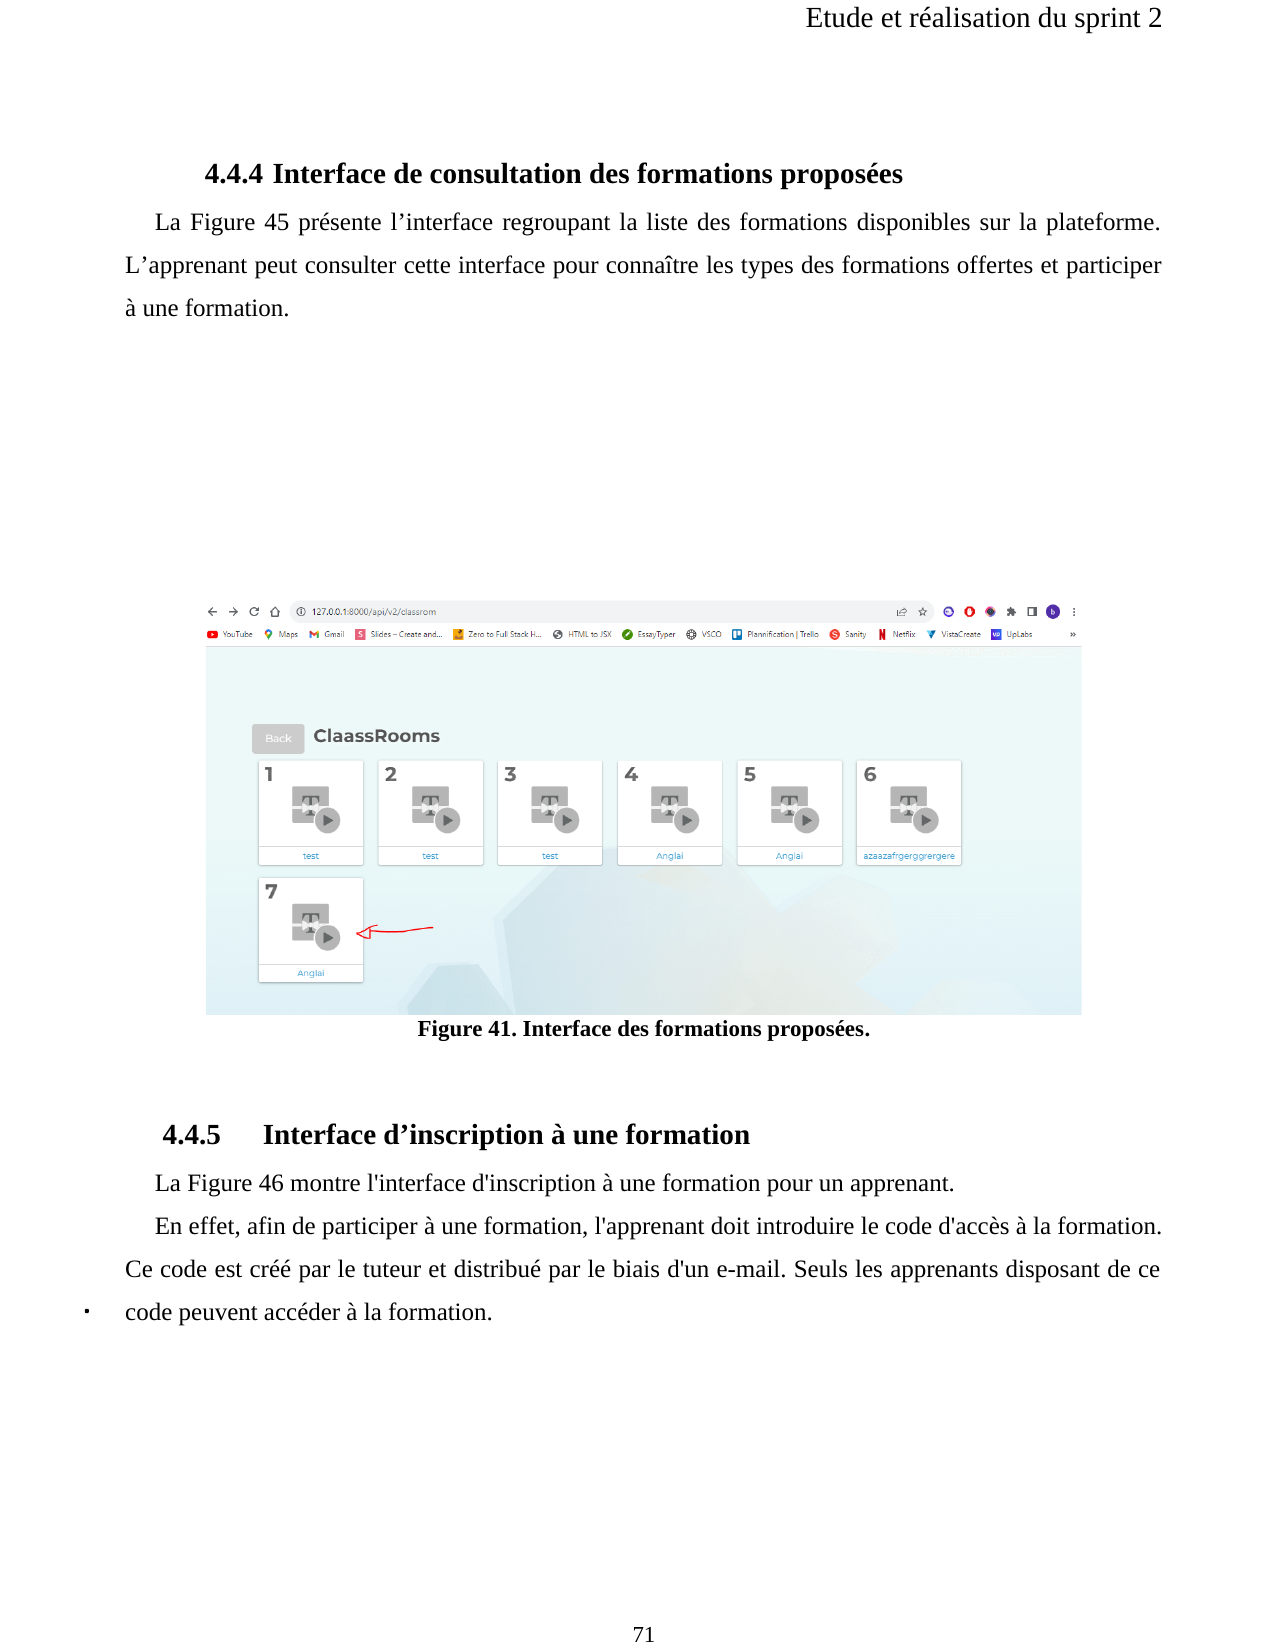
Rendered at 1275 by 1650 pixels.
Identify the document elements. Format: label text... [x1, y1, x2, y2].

text En effet, afin de participer à une formation, l'apprenant doit introduire le code d'accès à la formation. Ce code est créé par le tuteur et distribué par le biais d'un e-mail. Seuls les apprenants disposant de ce code peuvent accéder à la formation. [125, 1211, 1162, 1326]
text La Figure 45 présente l’interface regroupant la liste des formations disponibles sur la plateforme. L’apprenant peut consulter cette interface pour connaître les types des formations offertes et participer à une formation. [125, 207, 1162, 322]
subtitle Interface d’inscription à une formation [162, 1117, 1080, 1151]
picture [205, 599, 1082, 1015]
subtitle Interface de consultation des formations proposées [204, 156, 1080, 190]
text La Figure 46 montre l'interface d'inscription à une formation pour un apprenant. [125, 1168, 1162, 1196]
